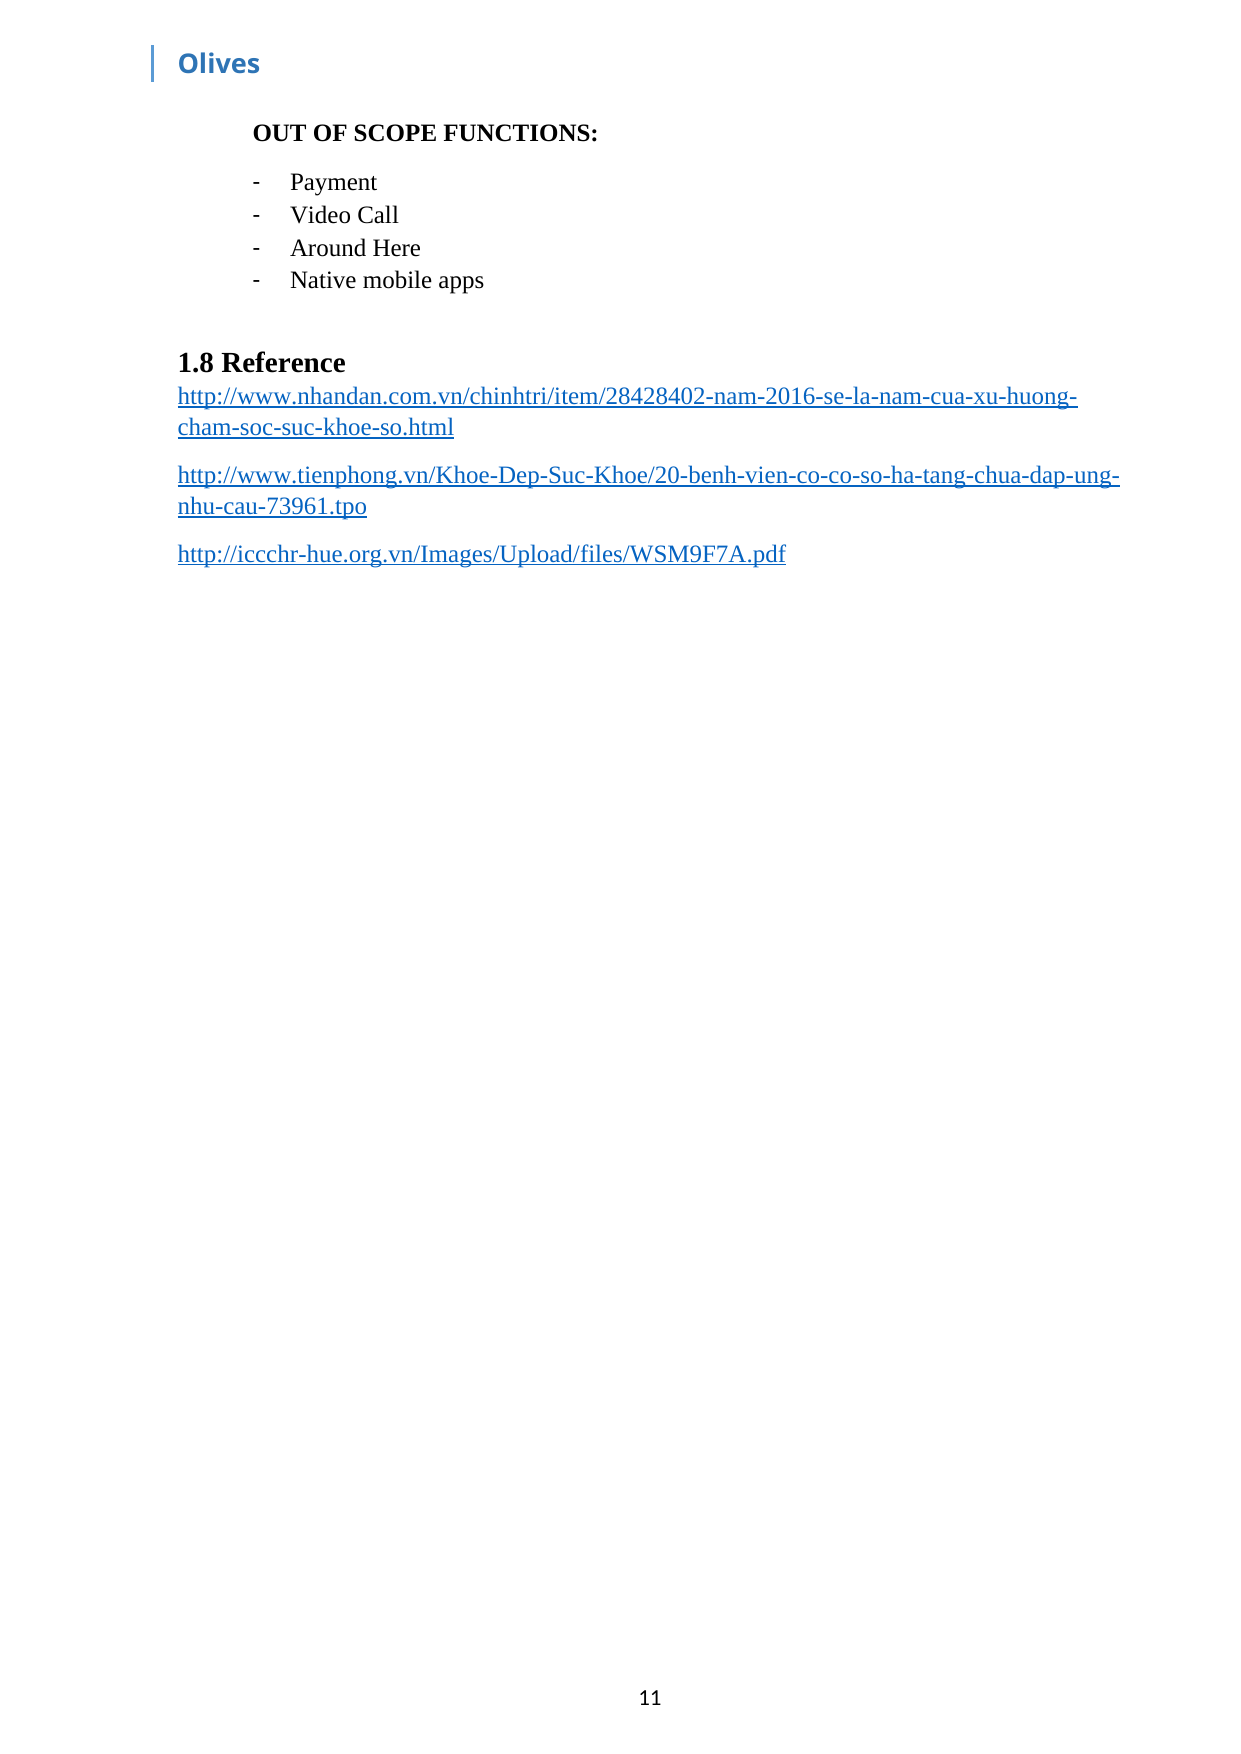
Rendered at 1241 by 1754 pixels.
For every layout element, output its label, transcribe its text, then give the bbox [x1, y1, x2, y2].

text http://www.nhandan.com.vn/chinhtri/item/28428402-nam-2016-se-la-nam-cua-xu-huong-cham-soc-suc-khoe-so.html [177, 381, 1122, 441]
text http://www.tienphong.vn/Khoe-Dep-Suc-Khoe/20-benh-vien-co-co-so-ha-tang-chua-dap-ung-nhu-cau-73961.tpo [177, 460, 1122, 520]
subtitle 1.8 Reference [177, 345, 1122, 379]
text http://iccchr-hue.org.vn/Images/Upload/files/WSM9F7A.pdf [177, 539, 1122, 568]
text OUT OF SCOPE FUNCTIONS: [252, 118, 1122, 147]
list Video Call [252, 199, 1122, 229]
list Around Here [252, 232, 1122, 262]
list Payment [252, 166, 1122, 196]
list Native mobile apps [252, 264, 1122, 295]
